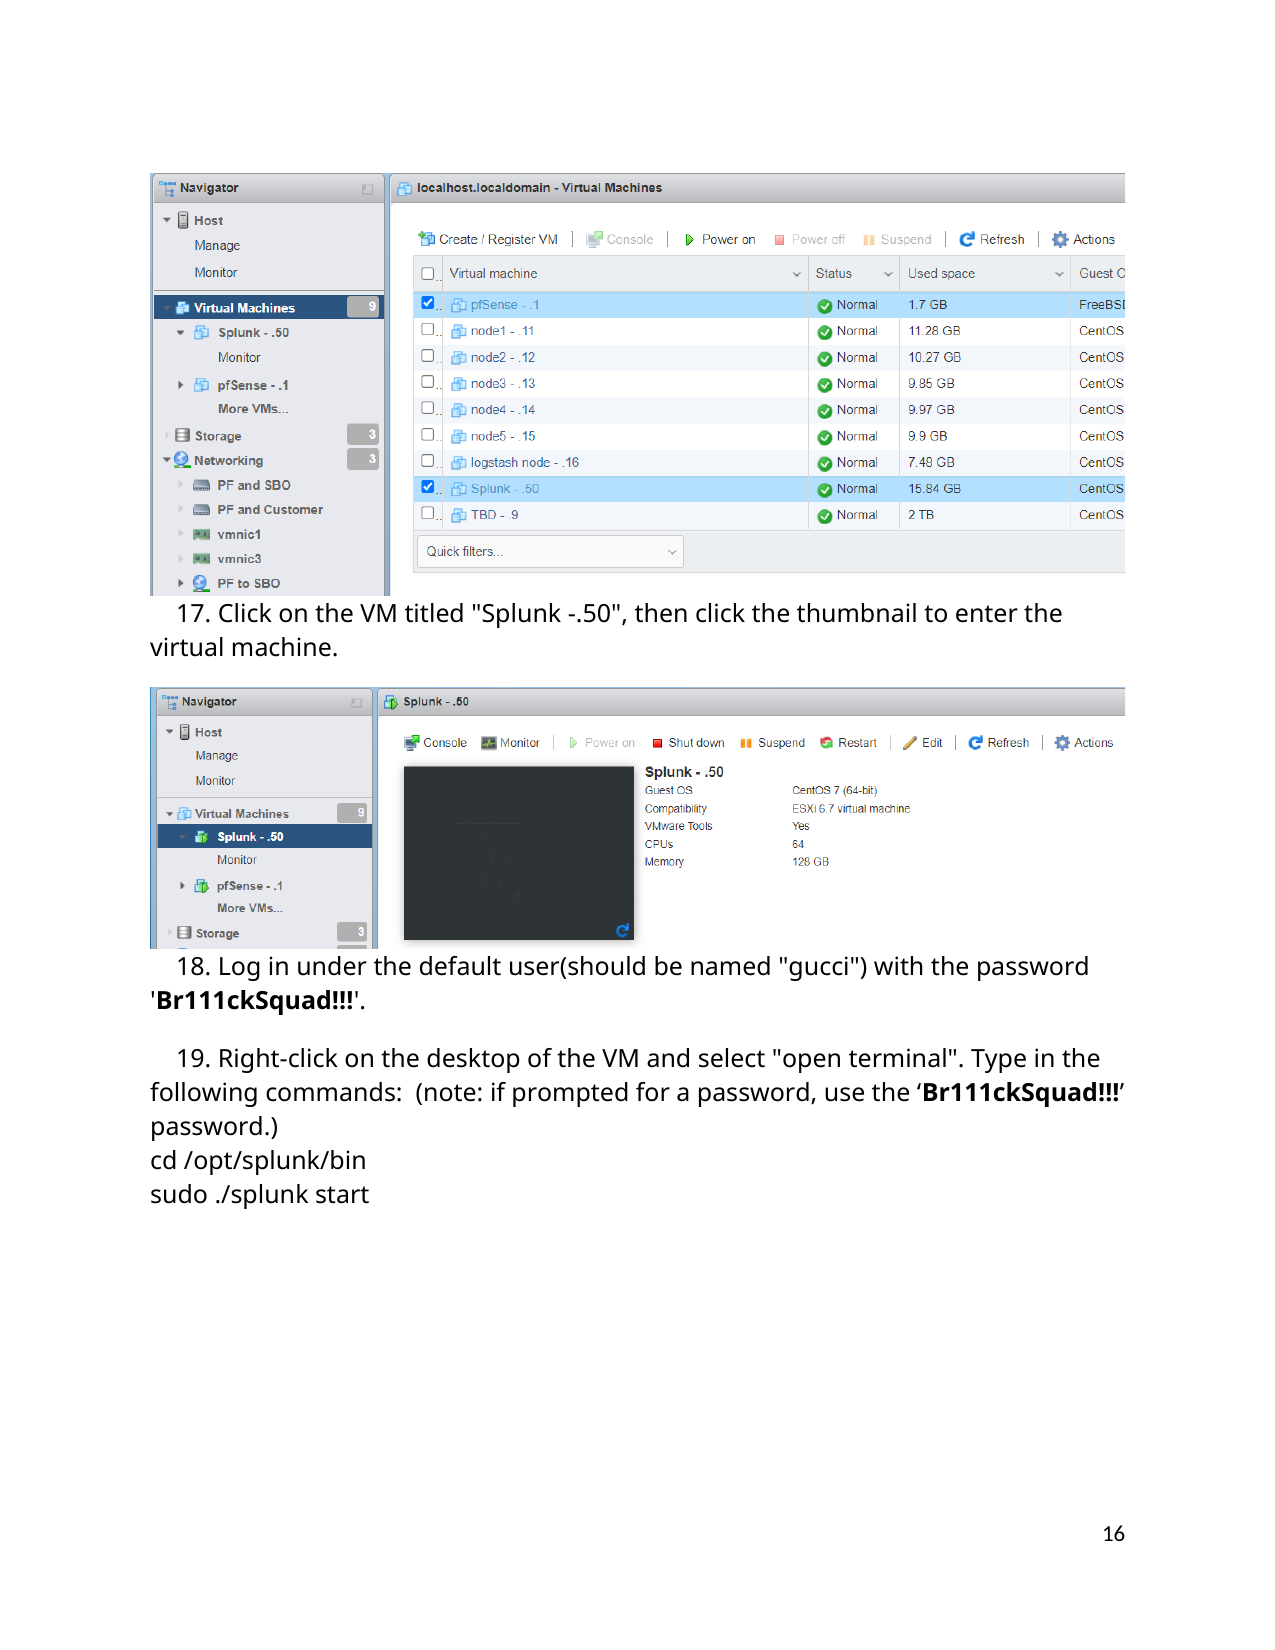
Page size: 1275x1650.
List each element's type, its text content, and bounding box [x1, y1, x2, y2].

text cd /opt/splunk/bin [150, 1143, 1125, 1177]
picture [150, 687, 1125, 949]
text 17. Click on the VM titled "Splunk -.50", then click the thumbnail to enter the virtual machine. [150, 596, 1125, 664]
text 18. Log in under the default user(should be named "gucci") with the password 'Br111ckSquad!!!'. [150, 949, 1125, 1017]
text sudo ./splunk start [150, 1177, 1125, 1211]
text 19. Right-click on the desktop of the VM and select "open terminal". Type in the following commands: (note: if prompted for a password, use the ‘Br111ckSquad!!!’ password.) [150, 1040, 1125, 1143]
picture [150, 173, 1125, 596]
